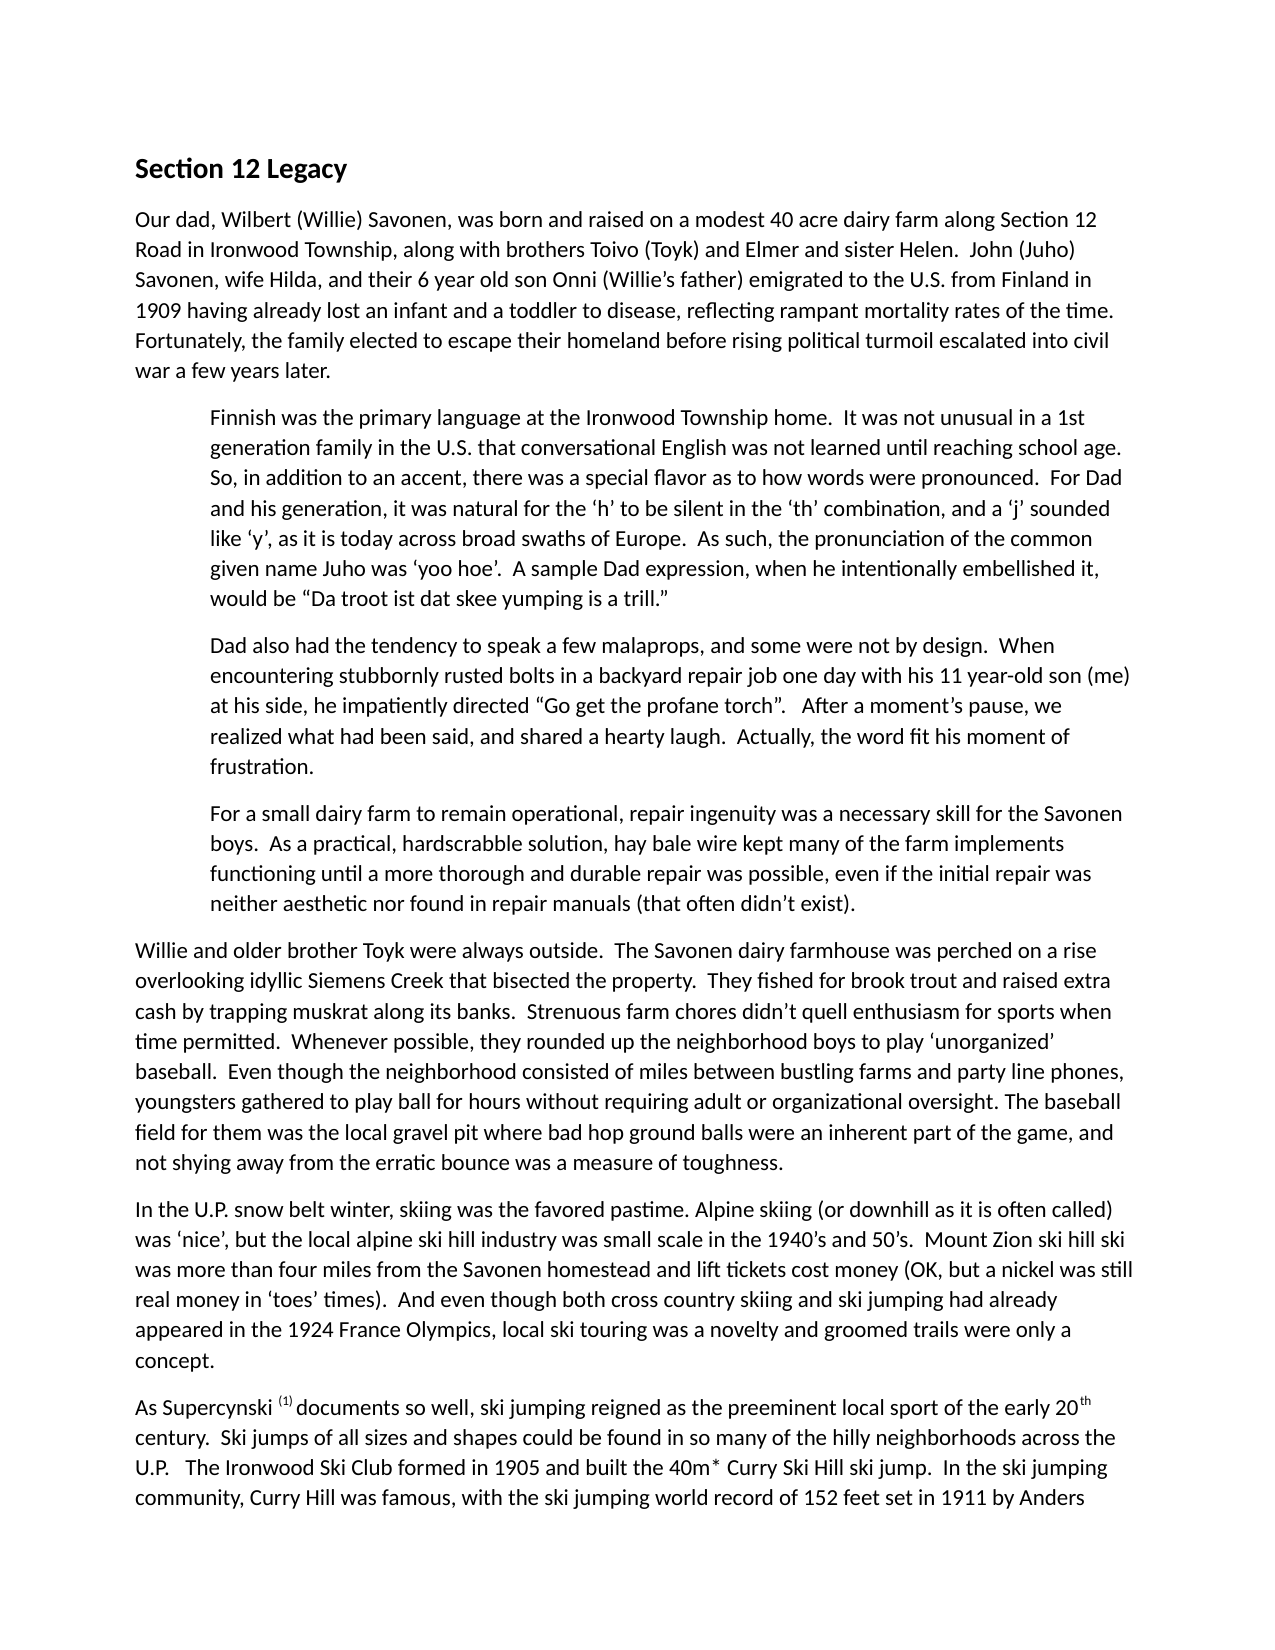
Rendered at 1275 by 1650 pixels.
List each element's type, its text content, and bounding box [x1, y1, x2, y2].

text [135, 1393, 1140, 1511]
text Section 12 Legacy [135, 150, 1140, 186]
text In the U.P. snow belt winter, skiing was the favored pastime. Alpine skiing (or downhill as it is often called) was ‘nice’, but the local alpine ski hill industry was small scale in the 1940’s and 50’s. Mount Zion ski hill ski was more than four miles from the Savonen homestead and lift tickets cost money (OK, but a nickel was still real money in ‘toes’ times). And even though both cross country skiing and ski jumping had already appeared in the 1924 France Olympics, local ski touring was a novelty and groomed trails were only a concept. [135, 1195, 1140, 1374]
text For a small dairy farm to remain operational, repair ingenuity was a necessary skill for the Savonen boys. As a practical, hardscrabble solution, hay bale wire kept many of the farm implements functioning until a more thorough and durable repair was possible, even if the initial repair was neither aesthetic nor found in repair manuals (that often didn’t exist). [210, 799, 1140, 917]
text Willie and older brother Toyk were always outside. The Savonen dairy farmhouse was perched on a rise overlooking idyllic Siemens Creek that bisected the property. They fished for brook trout and raised extra cash by trapping muskrat along its banks. Strenuous farm chores didn’t quell enthusiasm for sports when time permitted. Whenever possible, they rounded up the neighborhood boys to play ‘unorganized’ baseball. Even though the neighborhood consisted of miles between bustling farms and party line phones, youngsters gathered to play ball for hours without requiring adult or organizational oversight. The baseball field for them was the local gravel pit where bad hop ground balls were an inherent part of the game, and not shying away from the erratic bounce was a measure of toughness. [135, 936, 1140, 1176]
text Dad also had the tendency to speak a few malaprops, and some were not by design. When encountering stubbornly rusted bolts in a backyard repair job one day with his 11 year-old son (me) at his side, he impatiently directed “Go get the profane torch”. After a moment’s pause, we realized what had been said, and shared a hearty laugh. Actually, the word fit his moment of frustration. [210, 631, 1140, 780]
text Finnish was the primary language at the Ironwood Township home. It was not unusual in a 1st generation family in the U.S. that conversational English was not learned until reaching school age. So, in addition to an accent, there was a special flavor as to how words were pronounced. For Dad and his generation, it was natural for the ‘h’ to be silent in the ‘th’ combination, and a ‘j’ sounded like ‘y’, as it is today across broad swaths of Europe. As such, the pronunciation of the common given name Juho was ‘yoo hoe’. A sample Dad expression, when he intentionally embellished it, would be “Da troot ist dat skee yumping is a trill.” [210, 403, 1140, 612]
text Our dad, Wilbert (Willie) Savonen, was born and raised on a modest 40 acre dairy farm along Section 12 Road in Ironwood Township, along with brothers Toivo (Toyk) and Elmer and sister Helen. John (Juho) Savonen, wife Hilda, and their 6 year old son Onni (Willie’s father) emigrated to the U.S. from Finland in 1909 having already lost an infant and a toddler to disease, reflecting rampant mortality rates of the time. Fortunately, the family elected to escape their homeland before rising political turmoil escalated into civil war a few years later. [135, 205, 1140, 384]
